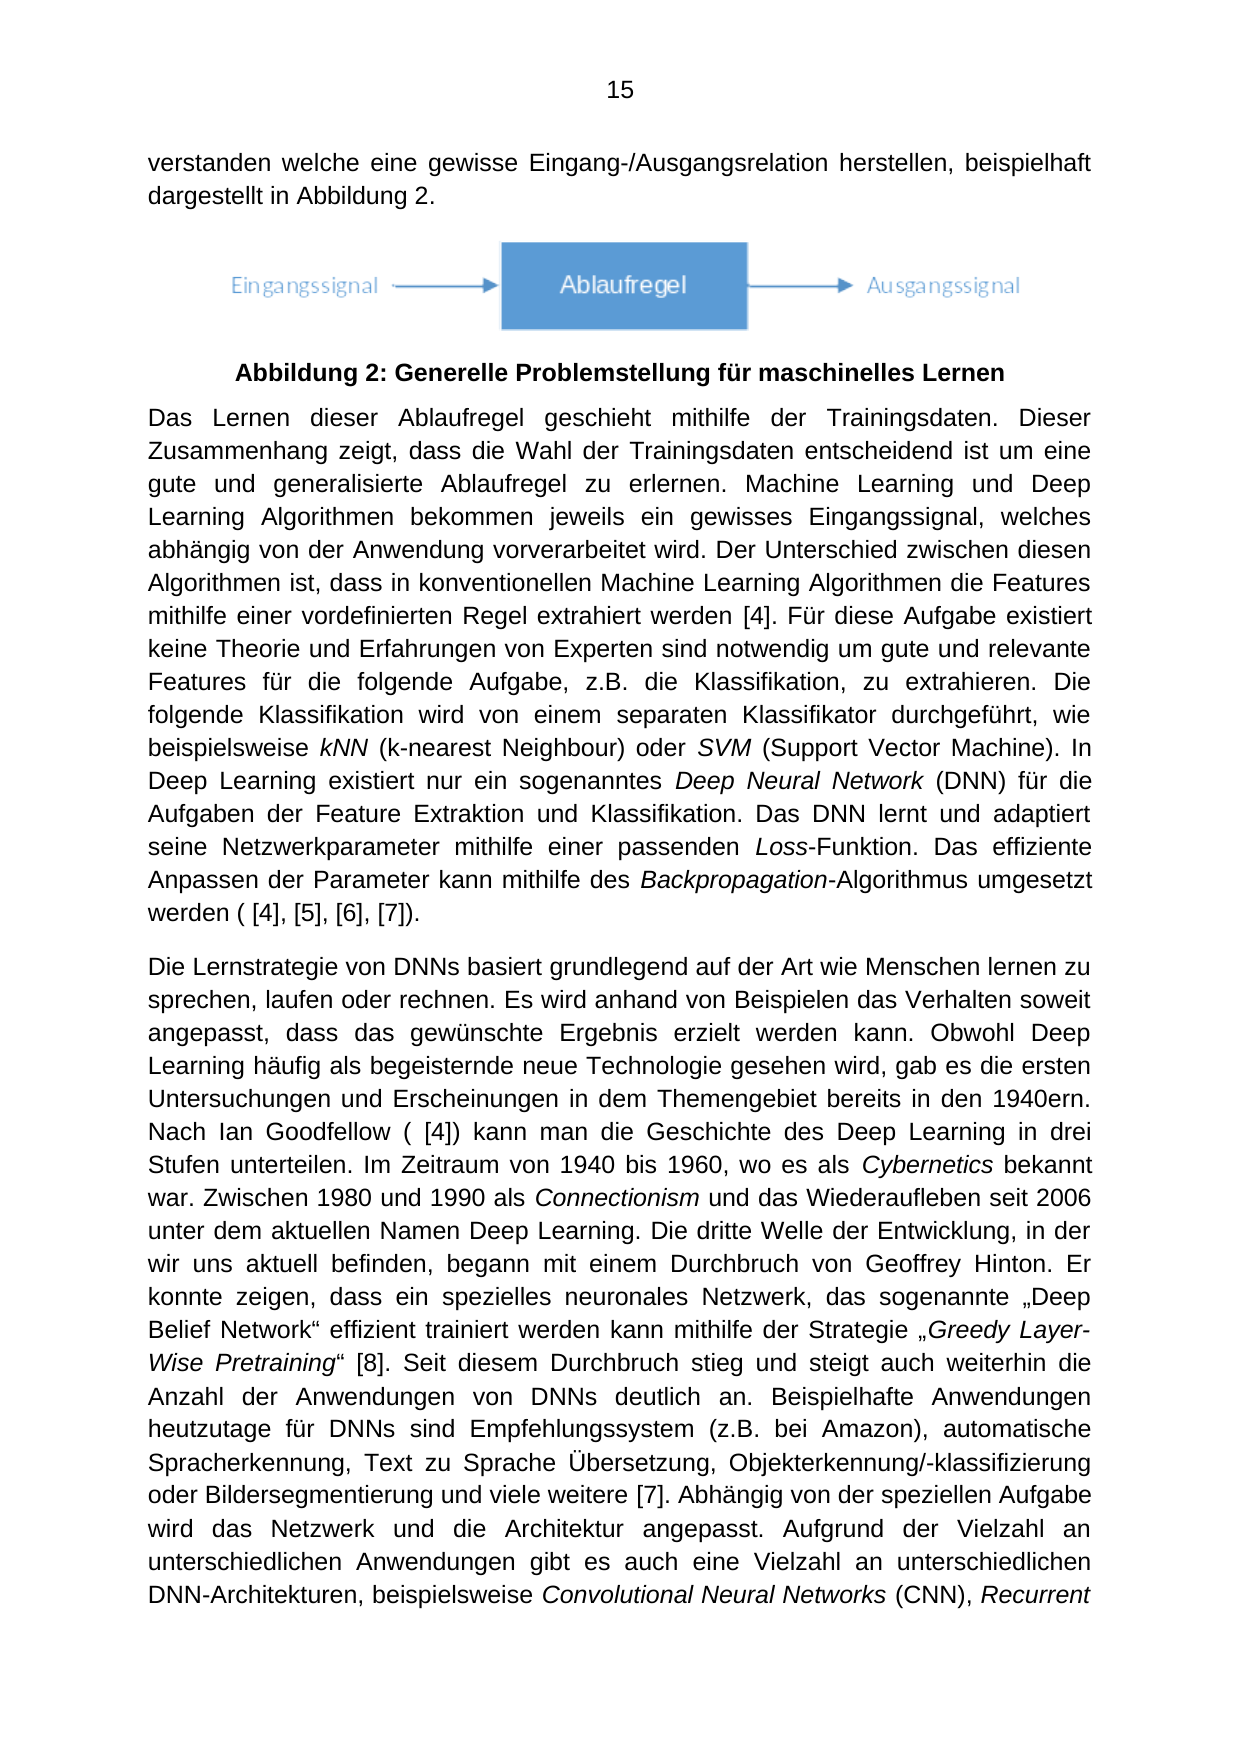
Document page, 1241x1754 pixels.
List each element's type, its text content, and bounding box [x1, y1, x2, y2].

text Abbildung 2: Generelle Problemstellung für maschinelles Lernen [148, 357, 1092, 386]
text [148, 952, 1092, 1608]
text Das Lernen dieser Ablaufregel geschieht mithilfe der Trainingsdaten. Dieser Zusammenhang zeigt, dass die Wahl der Trainingsdaten entscheidend ist um eine gute und generalisierte Ablaufregel zu erlernen. Machine Learning und Deep Learning Algorithmen bekommen jeweils ein gewisses Eingangssignal, welches abhängig von der Anwendung vorverarbeitet wird. Der Unterschied zwischen diesen Algorithmen ist, dass in konventionellen Machine Learning Algorithmen die Features mithilfe einer vordefinierten Regel extrahiert werden . Für diese Aufgabe existiert keine Theorie und Erfahrungen von Experten sind notwendig um gute und relevante Features für die folgende Aufgabe, z.B. die Klassifikation, zu extrahieren. Die folgende Klassifikation wird von einem separaten Klassifikator durchgeführt, wie beispielsweise kNN (k-nearest Neighbour) oder SVM (Support Vector Machine). In Deep Learning existiert nur ein sogenanntes Deep Neural Network (DNN) für die Aufgaben der Feature Extraktion und Klassifikation. Das DNN lernt und adaptiert seine Netzwerkparameter mithilfe einer passenden Loss-Funktion. Das effiziente Anpassen der Parameter kann mithilfe des Backpropagation-Algorithmus umgesetzt werden (,,,). [148, 403, 1092, 927]
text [148, 148, 1092, 209]
